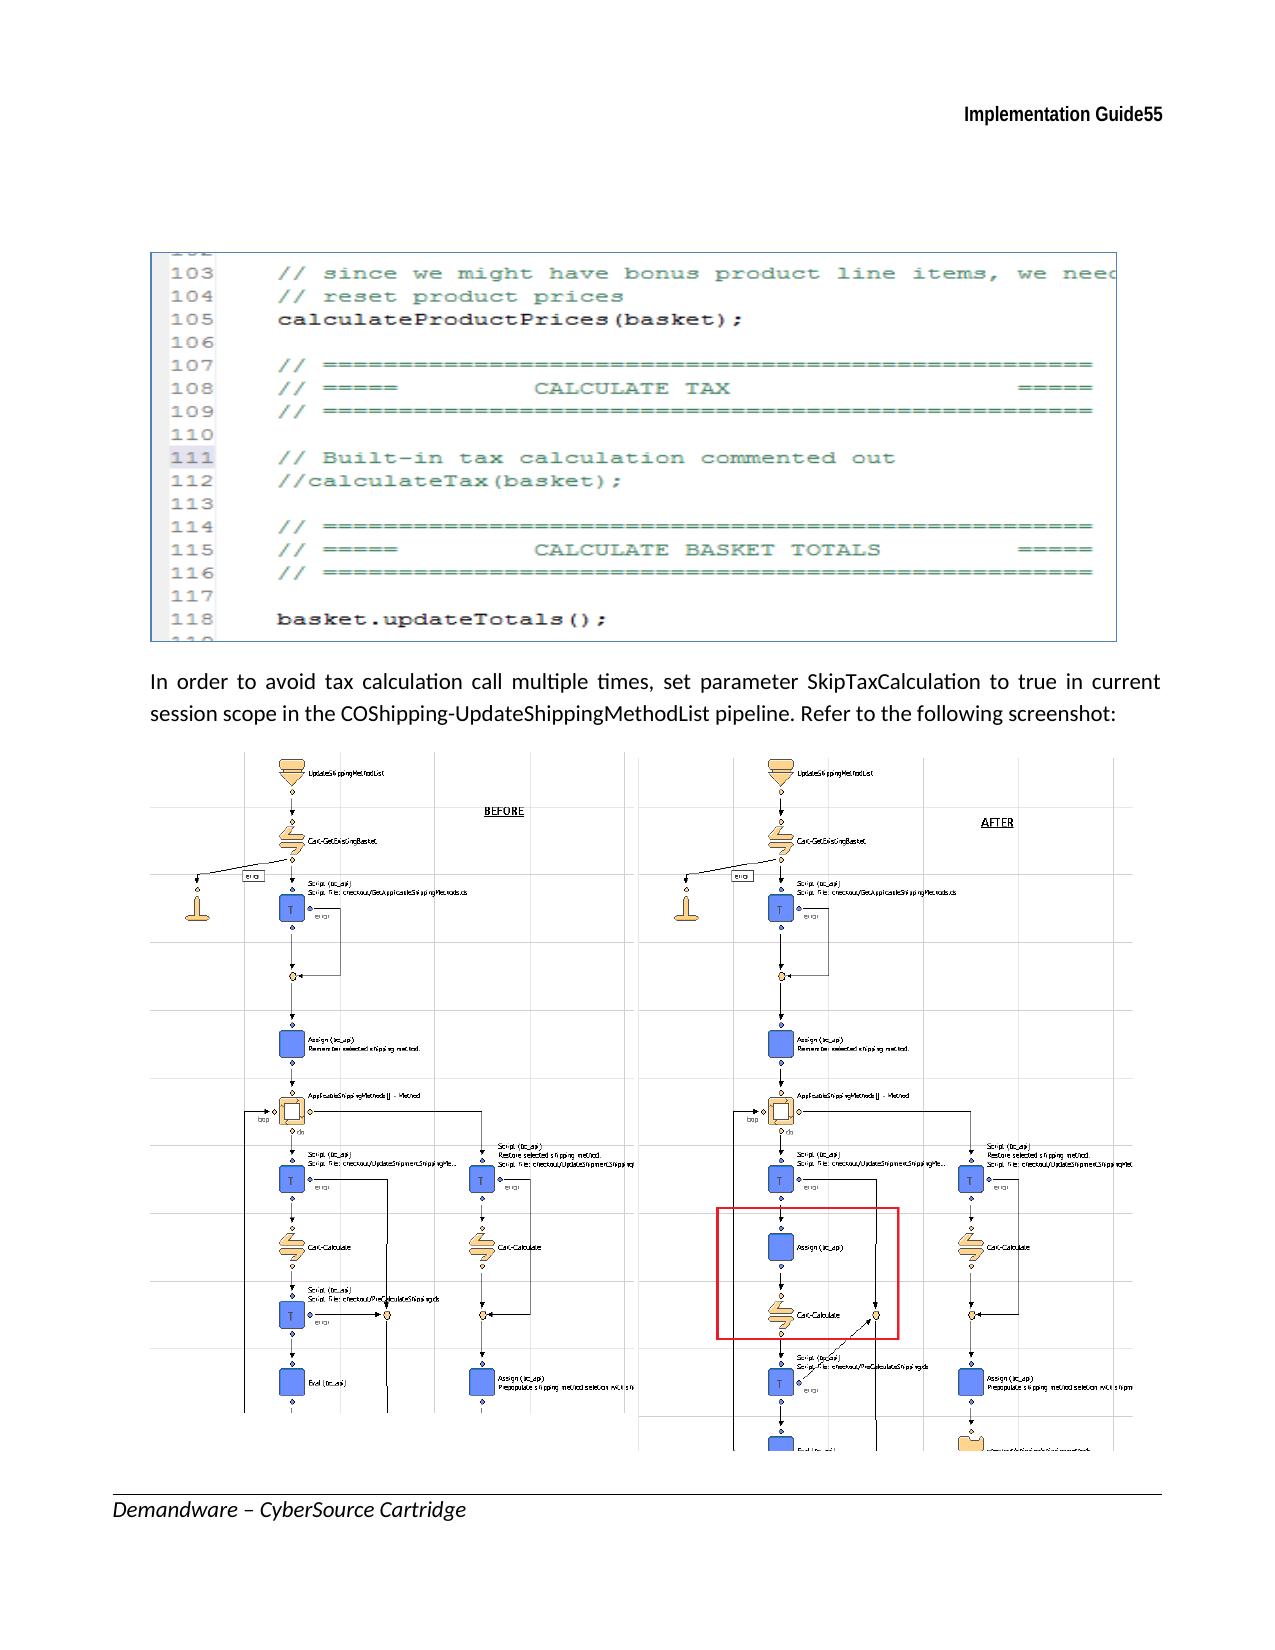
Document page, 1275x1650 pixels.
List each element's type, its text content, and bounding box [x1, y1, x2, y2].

picture [150, 752, 1133, 1451]
text In order to avoid tax calculation call multiple times, set parameter SkipTaxCalculation to true in current session scope in the COShipping-UpdateShippingMethodList pipeline. Refer to the following screenshot: [150, 667, 1162, 728]
picture [152, 253, 1116, 641]
